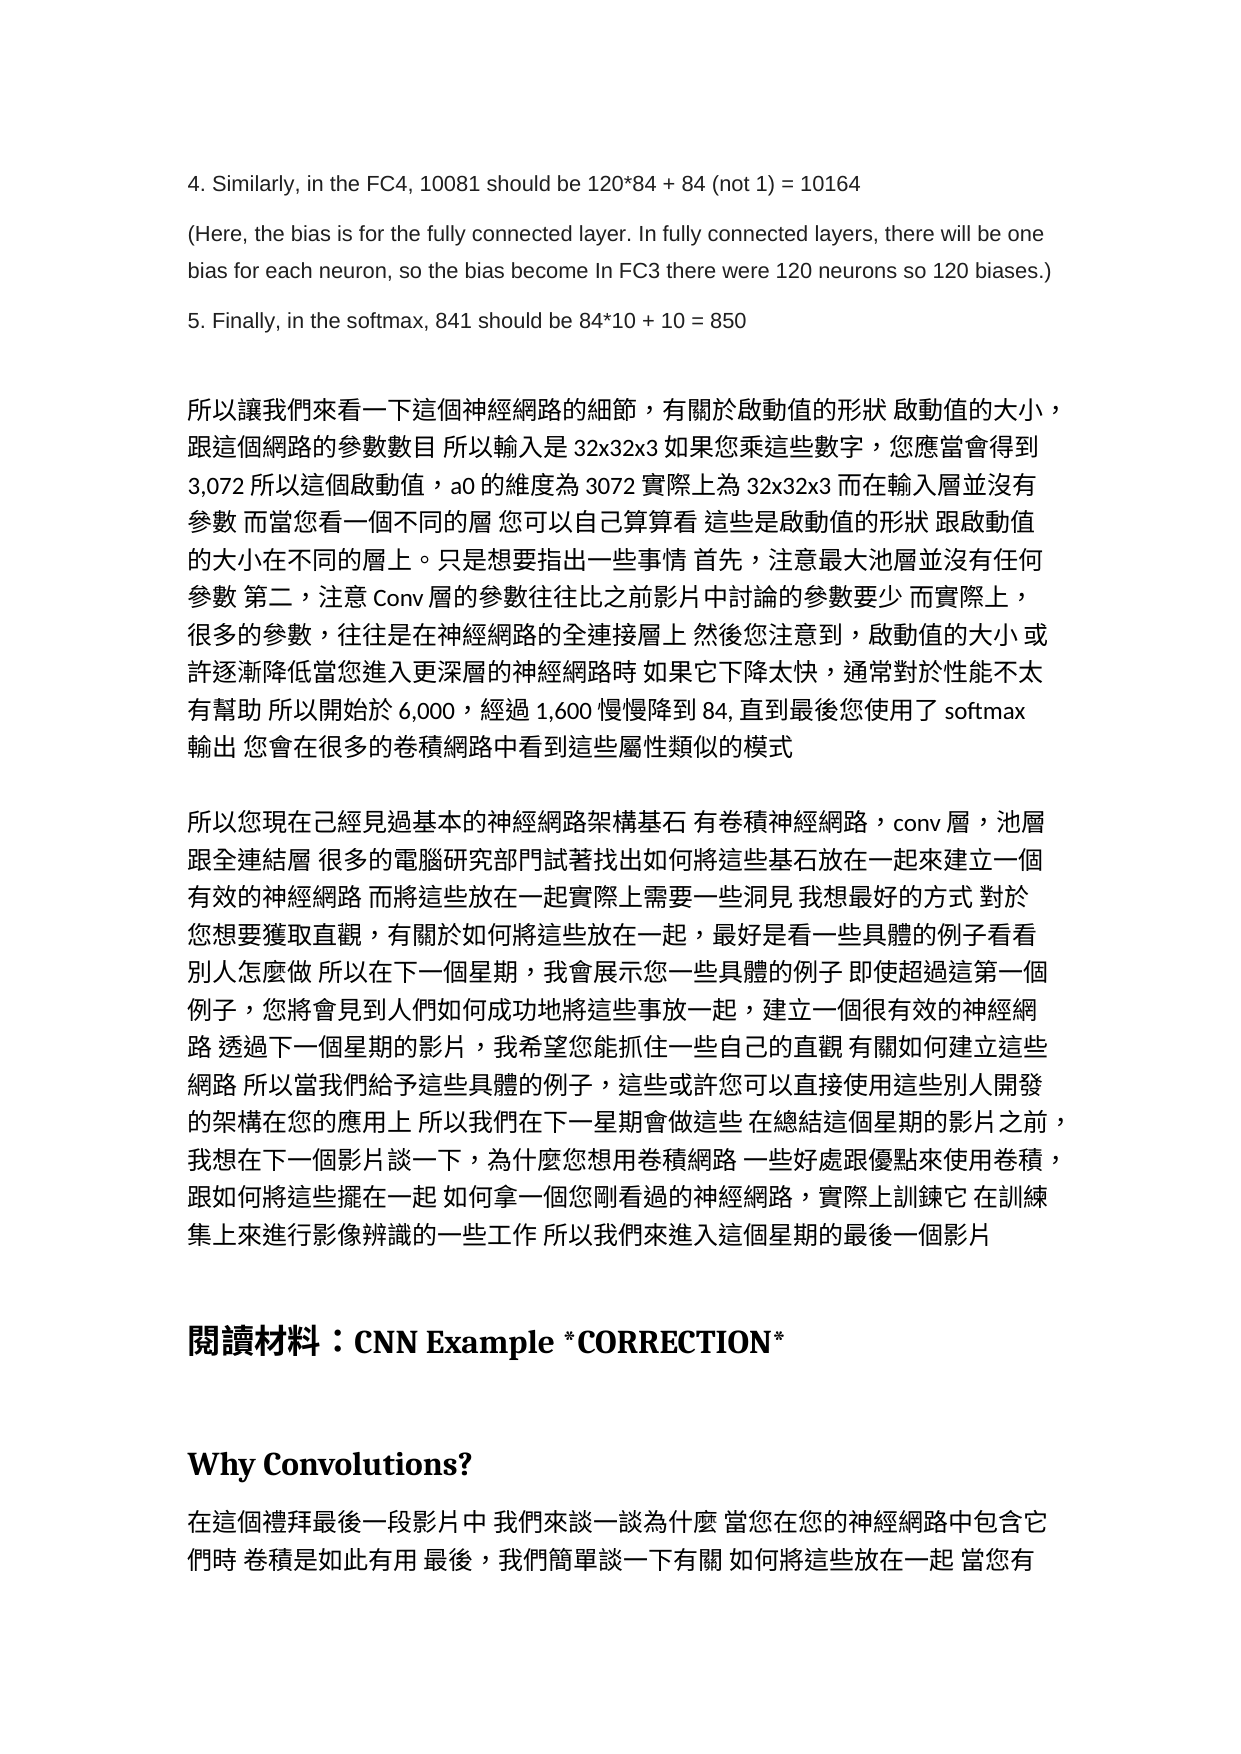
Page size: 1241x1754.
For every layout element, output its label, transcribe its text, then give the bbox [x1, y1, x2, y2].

text 5. Finally, in the softmax, 841 should be 84*10 + 10 = 850 [187, 302, 1053, 339]
text (Here, the bias is for the fully connected layer. In fully connected layers, there will be one bias for each neuron, so the bias become In FC3 there were 120 neurons so 120 biases.) [187, 214, 1053, 289]
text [187, 1502, 1053, 1577]
text 所以您現在己經見過基本的神經網路架構基石 有卷積神經網路，conv層，池層跟全連結層 很多的電腦研究部門試著找出如何將這些基石放在一起來建立一個有效的神經網路 而將這些放在一起實際上需要一些洞見 我想最好的方式 對於您想要獲取直觀，有關於如何將這些放在一起，最好是看一些具體的例子看看別人怎麼做 所以在下一個星期，我會展示您一些具體的例子 即使超過這第一個例子，您將會見到人們如何成功地將這些事放一起，建立一個很有效的神經網路 透過下一個星期的影片，我希望您能抓住一些自己的直觀 有關如何建立這些網路 所以當我們給予這些具體的例子，這些或許您可以直接使用這些別人開發的架構在您的應用上 所以我們在下一星期會做這些 在總結這個星期的影片之前，我想在下一個影片談一下，為什麼您想用卷積網路 一些好處跟優點來使用卷積，跟如何將這些擺在一起 如何拿一個您剛看過的神經網路，實際上訓鍊它 在訓練集上來進行影像辨識的一些工作 所以我們來進入這個星期的最後一個影片 [187, 802, 1053, 1252]
text 4. Similarly, in the FC4, 10081 should be 120*84 + 84 (not 1) = 10164 [187, 164, 1053, 202]
text 所以讓我們來看一下這個神經網路的細節，有關於啟動值的形狀 啟動值的大小，跟這個網路的參數數目 所以輸入是32x32x3 如果您乘這些數字，您應當會得到3,072 所以這個啟動值，a0的維度為3072 實際上為32x32x3 而在輸入層並沒有參數 而當您看一個不同的層 您可以自己算算看 這些是啟動值的形狀 跟啟動值的大小在不同的層上。只是想要指出一些事情 首先，注意最大池層並沒有任何參數 第二，注意Conv層的參數往往比之前影片中討論的參數要少 而實際上，很多的參數，往往是在神經網路的全連接層上 然後您注意到，啟動值的大小 或許逐漸降低當您進入更深層的神經網路時 如果它下降太快，通常對於性能不太有幫助 所以開始於6,000，經過1,600慢慢降到84, 直到最後您使用了softmax輸出 您會在很多的卷積網路中看到這些屬性類似的模式 [187, 389, 1053, 764]
subtitle Why Convolutions? [187, 1427, 1053, 1502]
subtitle 閱讀材料：CNN Example *CORRECTION* [187, 1302, 1053, 1377]
